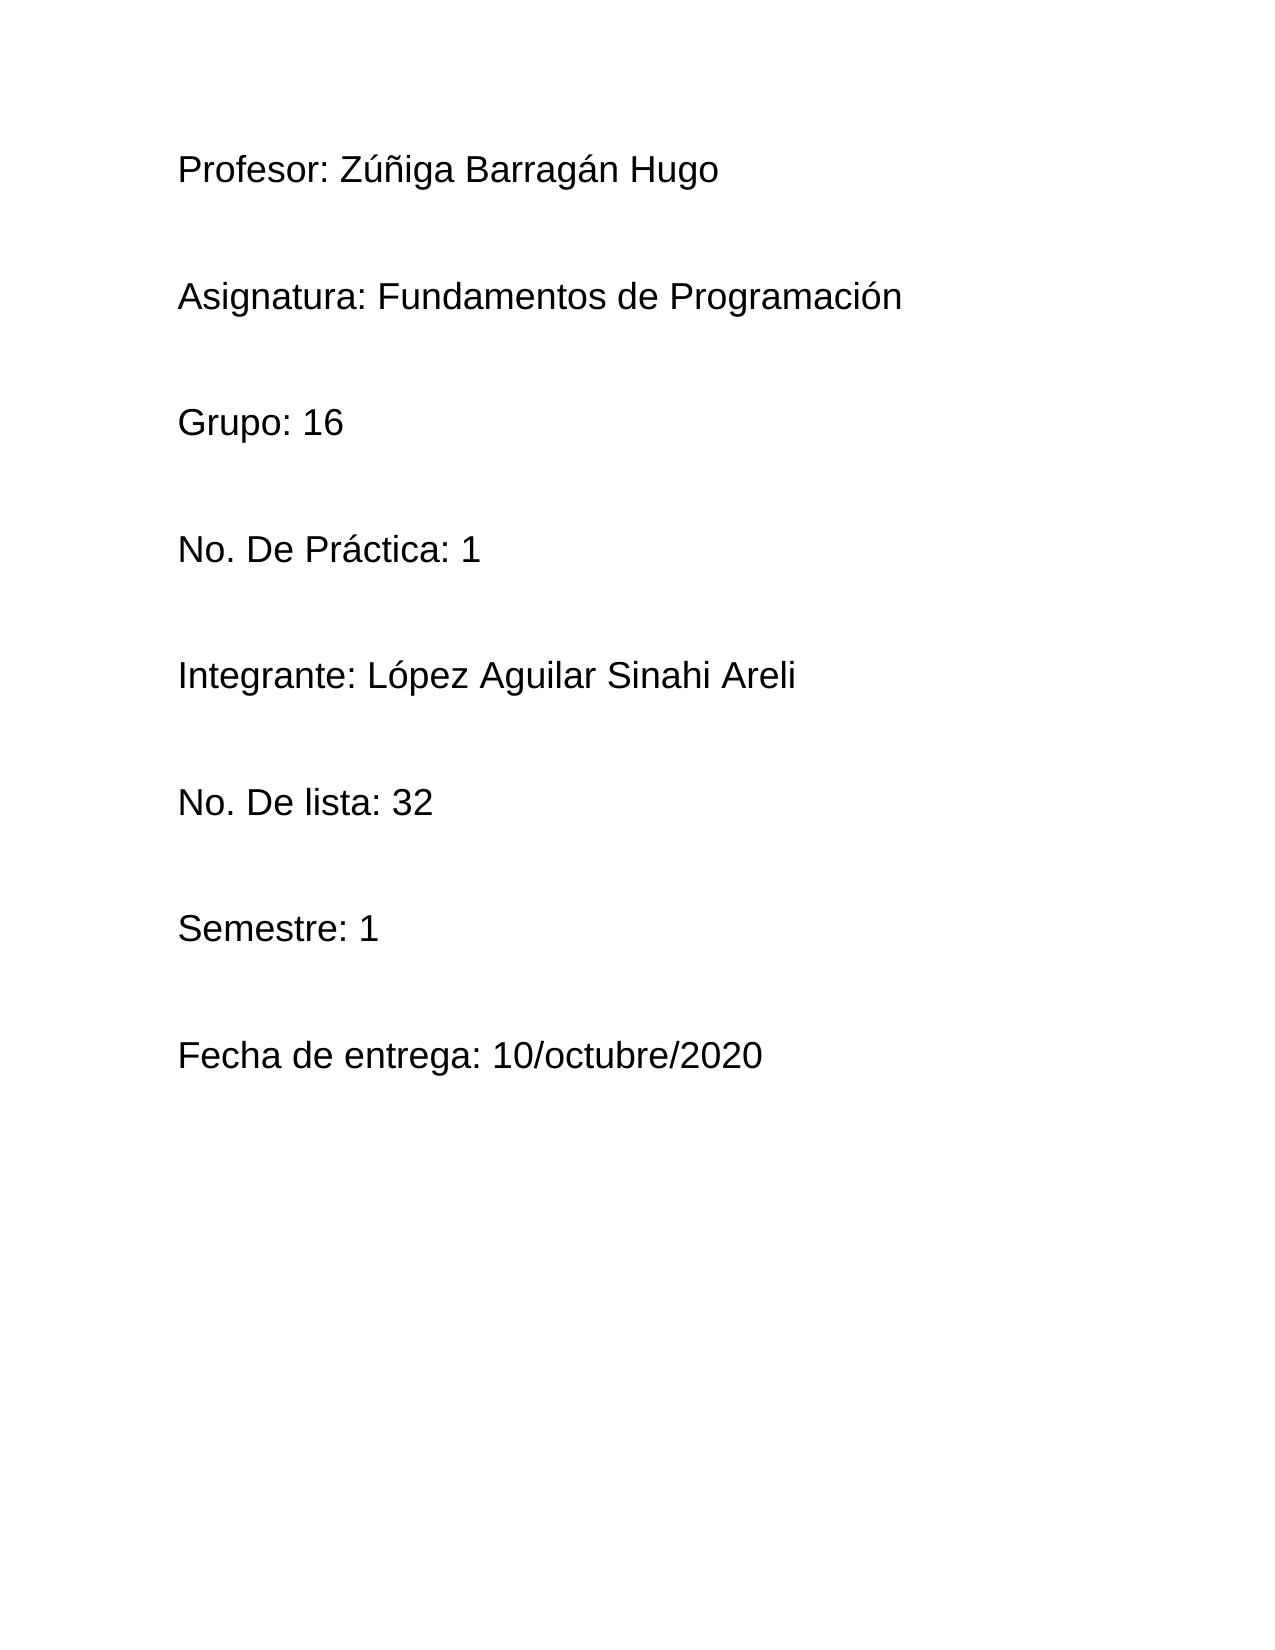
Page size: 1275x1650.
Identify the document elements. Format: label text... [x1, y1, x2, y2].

text No. De lista: 32 [177, 780, 1098, 823]
text No. De Práctica: 1 [177, 527, 1098, 570]
text Fecha de entrega: 10/octubre/2020 [177, 1033, 1098, 1076]
text Grupo: 16 [177, 401, 1098, 444]
text Integrante: López Aguilar Sinahi Areli [177, 653, 1098, 697]
text Asignatura: Fundamentos de Programación [177, 274, 1098, 317]
text Semestre: 1 [177, 906, 1098, 949]
text Profesor: Zúñiga Barragán Hugo [177, 148, 1098, 191]
